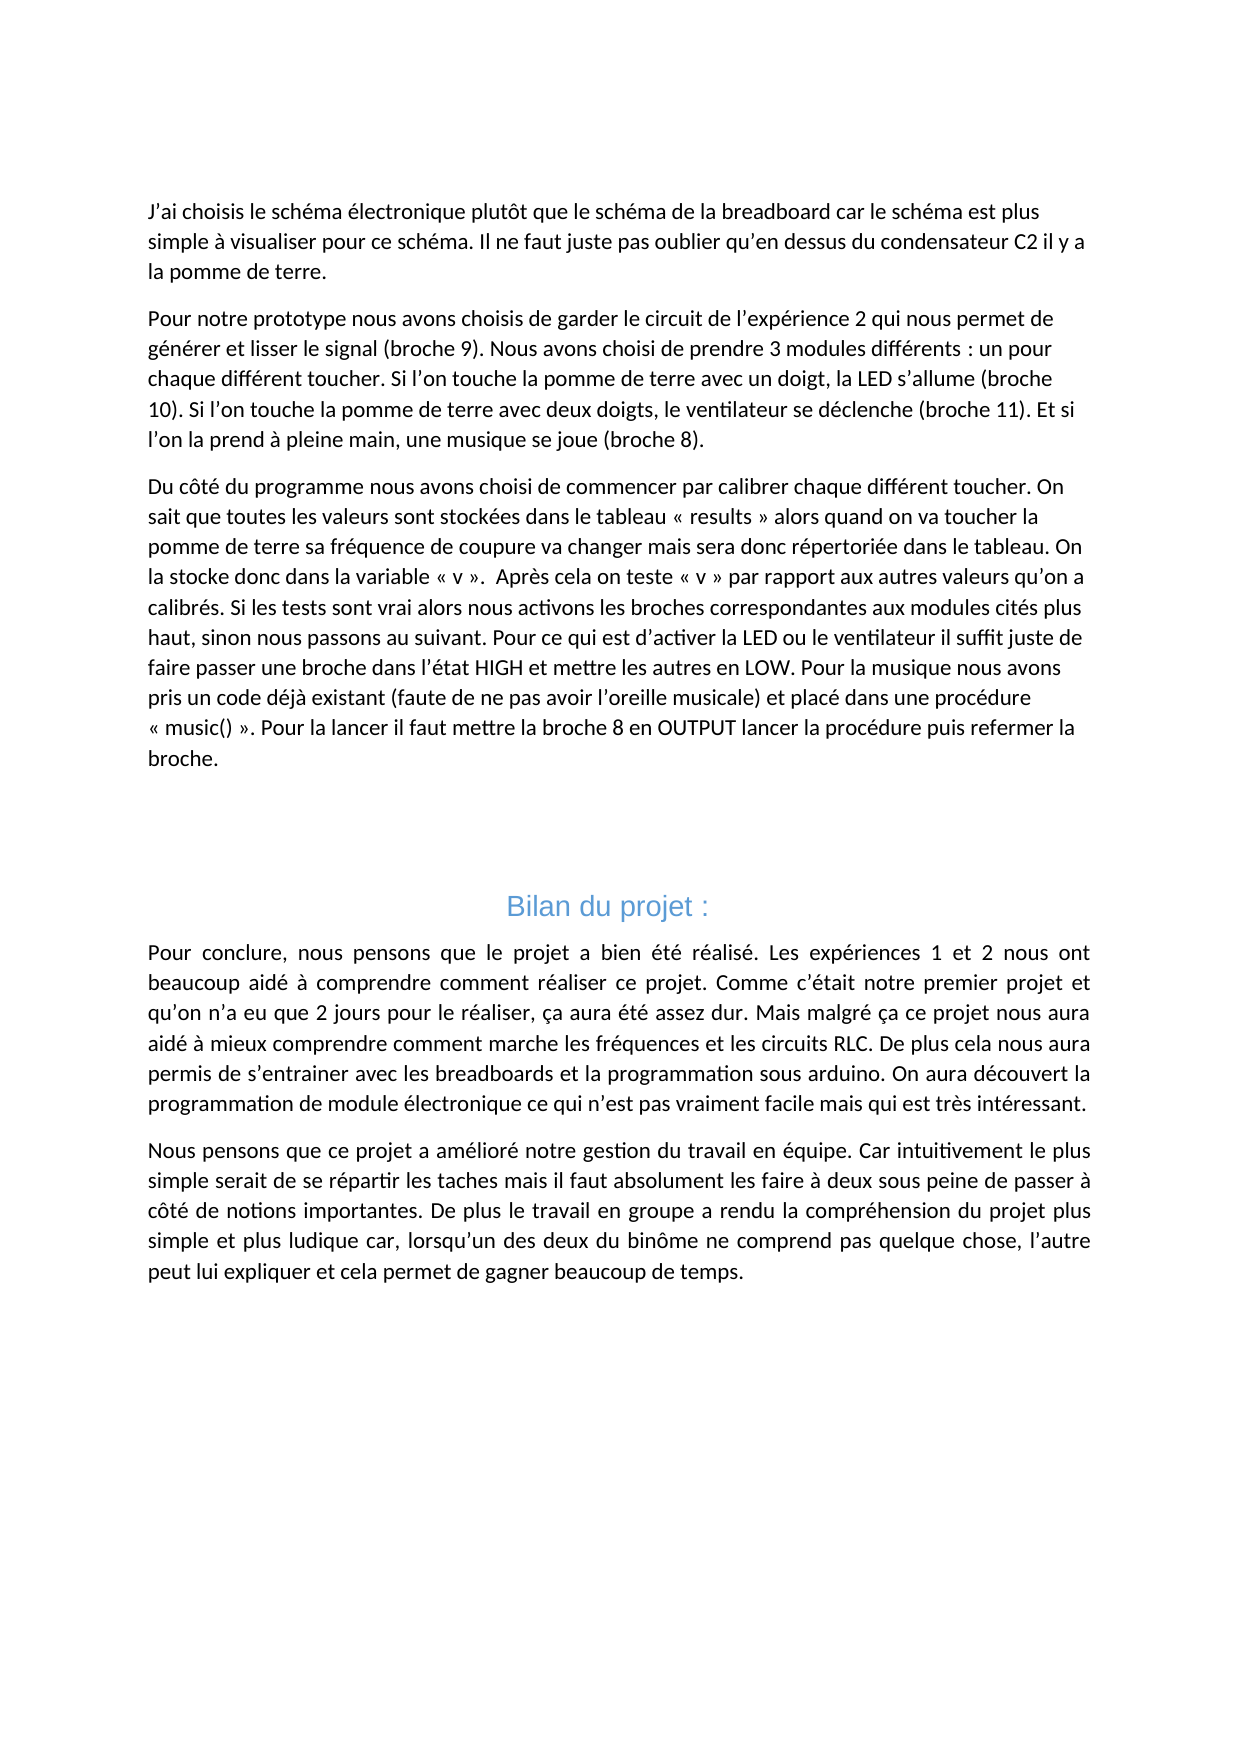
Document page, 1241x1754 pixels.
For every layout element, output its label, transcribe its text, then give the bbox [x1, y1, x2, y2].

text Pour notre prototype nous avons choisis de garder le circuit de l’expérience 2 qui nous permet de générer et lisser le signal (broche 9). Nous avons choisi de prendre 3 modules différents : un pour chaque différent toucher. Si l’on touche la pomme de terre avec un doigt, la LED s’allume (broche 10). Si l’on touche la pomme de terre avec deux doigts, le ventilateur se déclenche (broche 11). Et si l’on la prend à pleine main, une musique se joue (broche 8). [148, 304, 1093, 453]
text J’ai choisis le schéma électronique plutôt que le schéma de la breadboard car le schéma est plus simple à visualiser pour ce schéma. Il ne faut juste pas oublier qu’en dessus du condensateur C2 il y a la pomme de terre. [148, 197, 1093, 285]
text Du côté du programme nous avons choisi de commencer par calibrer chaque différent toucher. On sait que toutes les valeurs sont stockées dans le tableau « results » alors quand on va toucher la pomme de terre sa fréquence de coupure va changer mais sera donc répertoriée dans le tableau. On la stocke donc dans la variable « v ». Après cela on teste « v » par rapport aux autres valeurs qu’on a calibrés. Si les tests sont vrai alors nous activons les broches correspondantes aux modules cités plus haut, sinon nous passons au suivant. Pour ce qui est d’activer la LED ou le ventilateur il suffit juste de faire passer une broche dans l’état HIGH et mettre les autres en LOW. Pour la musique nous avons pris un code déjà existant (faute de ne pas avoir l’oreille musicale) et placé dans une procédure « music() ». Pour la lancer il faut mettre la broche 8 en OUTPUT lancer la procédure puis refermer la broche. [148, 472, 1093, 772]
text Bilan du projet : [148, 889, 1068, 922]
text Pour conclure, nous pensons que le projet a bien été réalisé. Les expériences 1 et 2 nous ont beaucoup aidé à comprendre comment réaliser ce projet. Comme c’était notre premier projet et qu’on n’a eu que 2 jours pour le réaliser, ça aura été assez dur. Mais malgré ça ce projet nous aura aidé à mieux comprendre comment marche les fréquences et les circuits RLC. De plus cela nous aura permis de s’entrainer avec les breadboards et la programmation sous arduino. On aura découvert la programmation de module électronique ce qui n’est pas vraiment facile mais qui est très intéressant. [148, 938, 1093, 1117]
text Nous pensons que ce projet a amélioré notre gestion du travail en équipe. Car intuitivement le plus simple serait de se répartir les taches mais il faut absolument les faire à deux sous peine de passer à côté de notions importantes. De plus le travail en groupe a rendu la compréhension du projet plus simple et plus ludique car, lorsqu’un des deux du binôme ne comprend pas quelque chose, l’autre peut lui expliquer et cela permet de gagner beaucoup de temps. [148, 1136, 1093, 1285]
